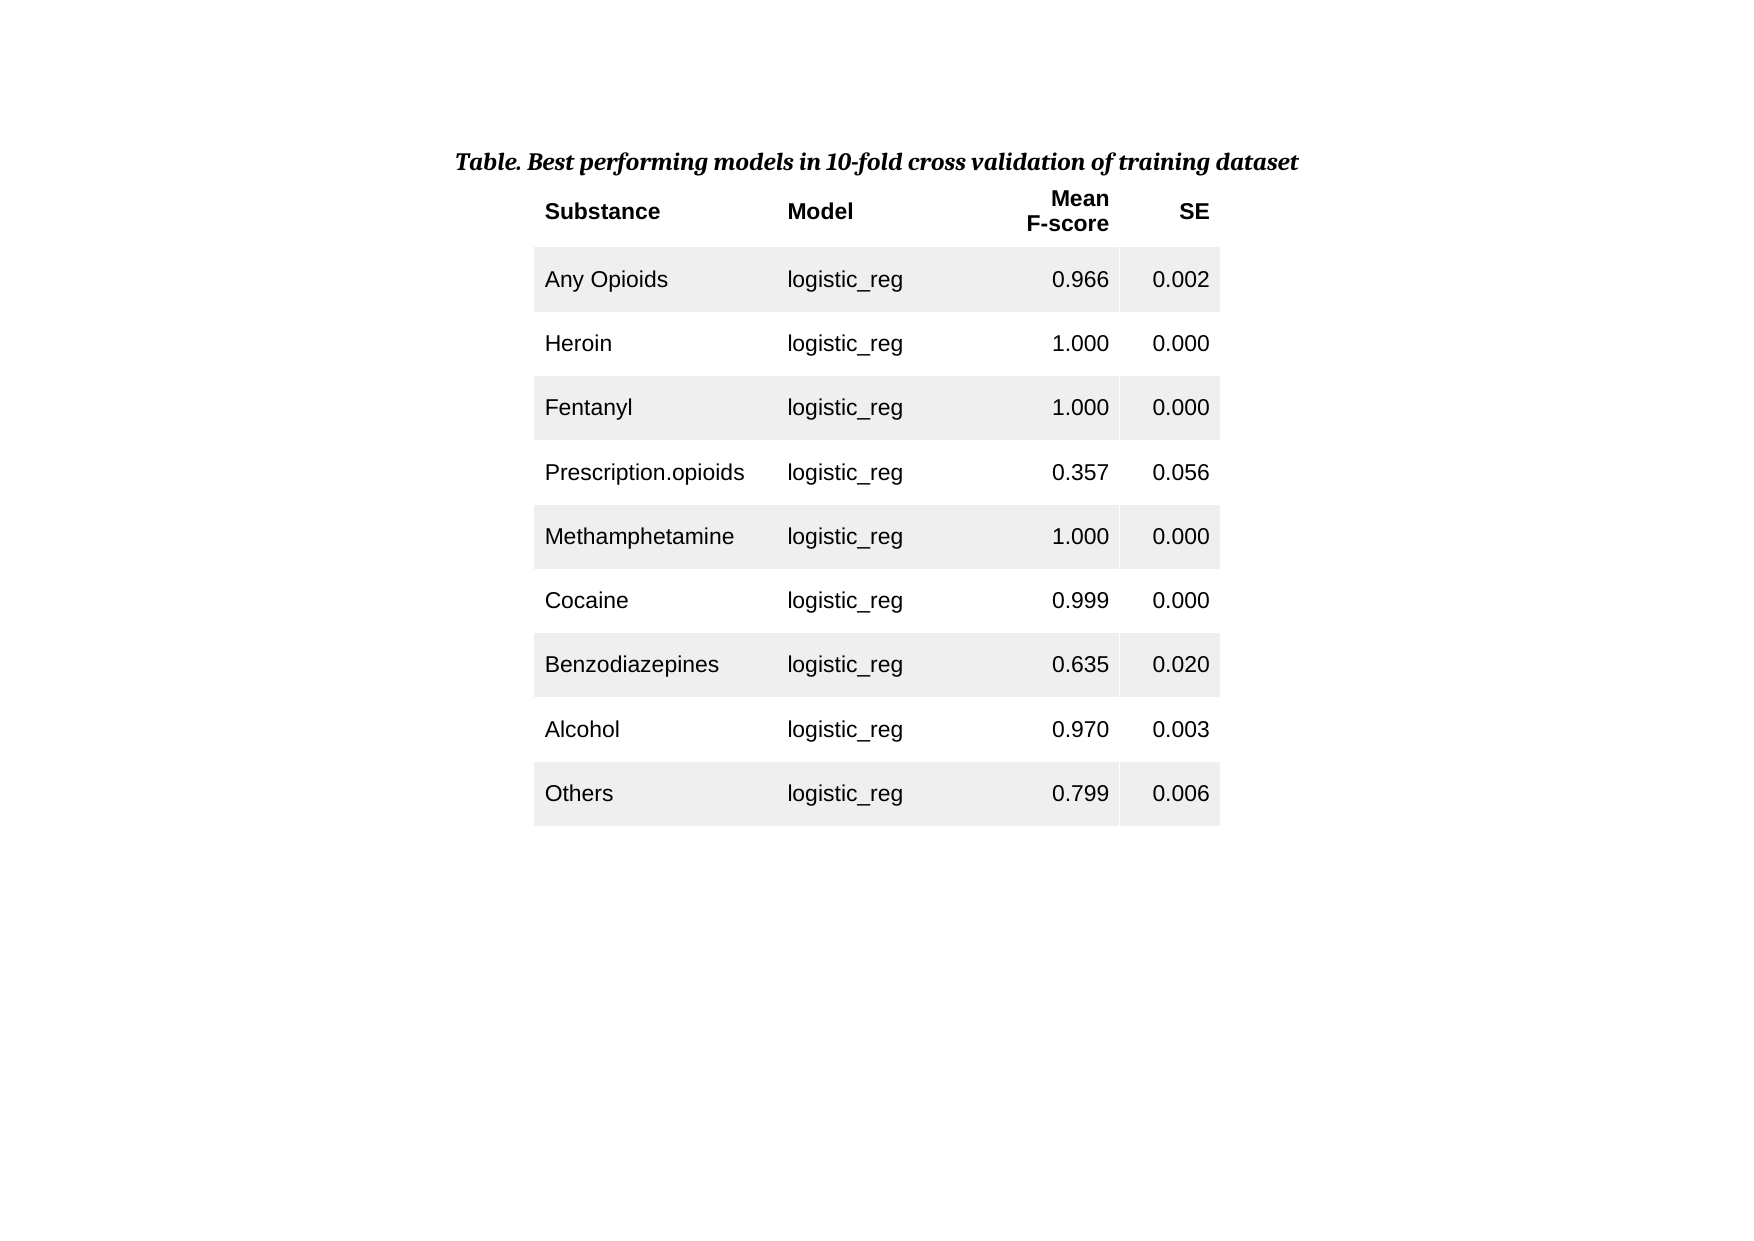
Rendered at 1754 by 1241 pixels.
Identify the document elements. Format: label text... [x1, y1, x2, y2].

table_header Substance [534, 176, 777, 247]
table_cell 1.000 [935, 312, 1119, 376]
table_cell Any Opioids [534, 247, 777, 312]
table_header Model [777, 176, 935, 247]
table_cell logistic_reg [777, 312, 935, 376]
table_cell logistic_reg [777, 440, 935, 504]
table_cell 0.000 [1120, 569, 1220, 633]
table_cell logistic_reg [777, 505, 935, 569]
table_cell Alcohol [534, 698, 777, 762]
table_cell 0.000 [1120, 505, 1220, 569]
table_cell logistic_reg [777, 633, 935, 697]
table_cell 1.000 [935, 376, 1119, 440]
table_cell Benzodiazepines [534, 633, 777, 697]
table_cell 0.970 [935, 698, 1119, 762]
table_cell logistic_reg [777, 376, 935, 440]
table_header Mean F-score [935, 176, 1119, 247]
table_cell Heroin [534, 312, 777, 376]
text Table. Best performing models in 10-fold cross validation of training dataset [148, 148, 1606, 176]
table_cell Fentanyl [534, 376, 777, 440]
table_cell 0.002 [1120, 247, 1220, 312]
table_cell Others [534, 762, 777, 826]
table_cell 0.635 [935, 633, 1119, 697]
table_header SE [1120, 176, 1220, 247]
table_cell 0.003 [1120, 698, 1220, 762]
table_cell logistic_reg [777, 247, 935, 312]
table_cell 0.056 [1120, 440, 1220, 504]
table_cell logistic_reg [777, 762, 935, 826]
table_cell logistic_reg [777, 698, 935, 762]
table_cell Cocaine [534, 569, 777, 633]
table_cell 0.999 [935, 569, 1119, 633]
table_cell 0.357 [935, 440, 1119, 504]
table_cell Methamphetamine [534, 505, 777, 569]
table_cell 0.799 [935, 762, 1119, 826]
table_cell 0.020 [1120, 633, 1220, 697]
table_cell 1.000 [935, 505, 1119, 569]
table_cell Prescription.opioids [534, 440, 777, 504]
table_cell 0.966 [935, 247, 1119, 312]
table_cell 0.000 [1120, 312, 1220, 376]
table_cell logistic_reg [777, 569, 935, 633]
table_cell 0.000 [1120, 376, 1220, 440]
table_cell 0.006 [1120, 762, 1220, 826]
